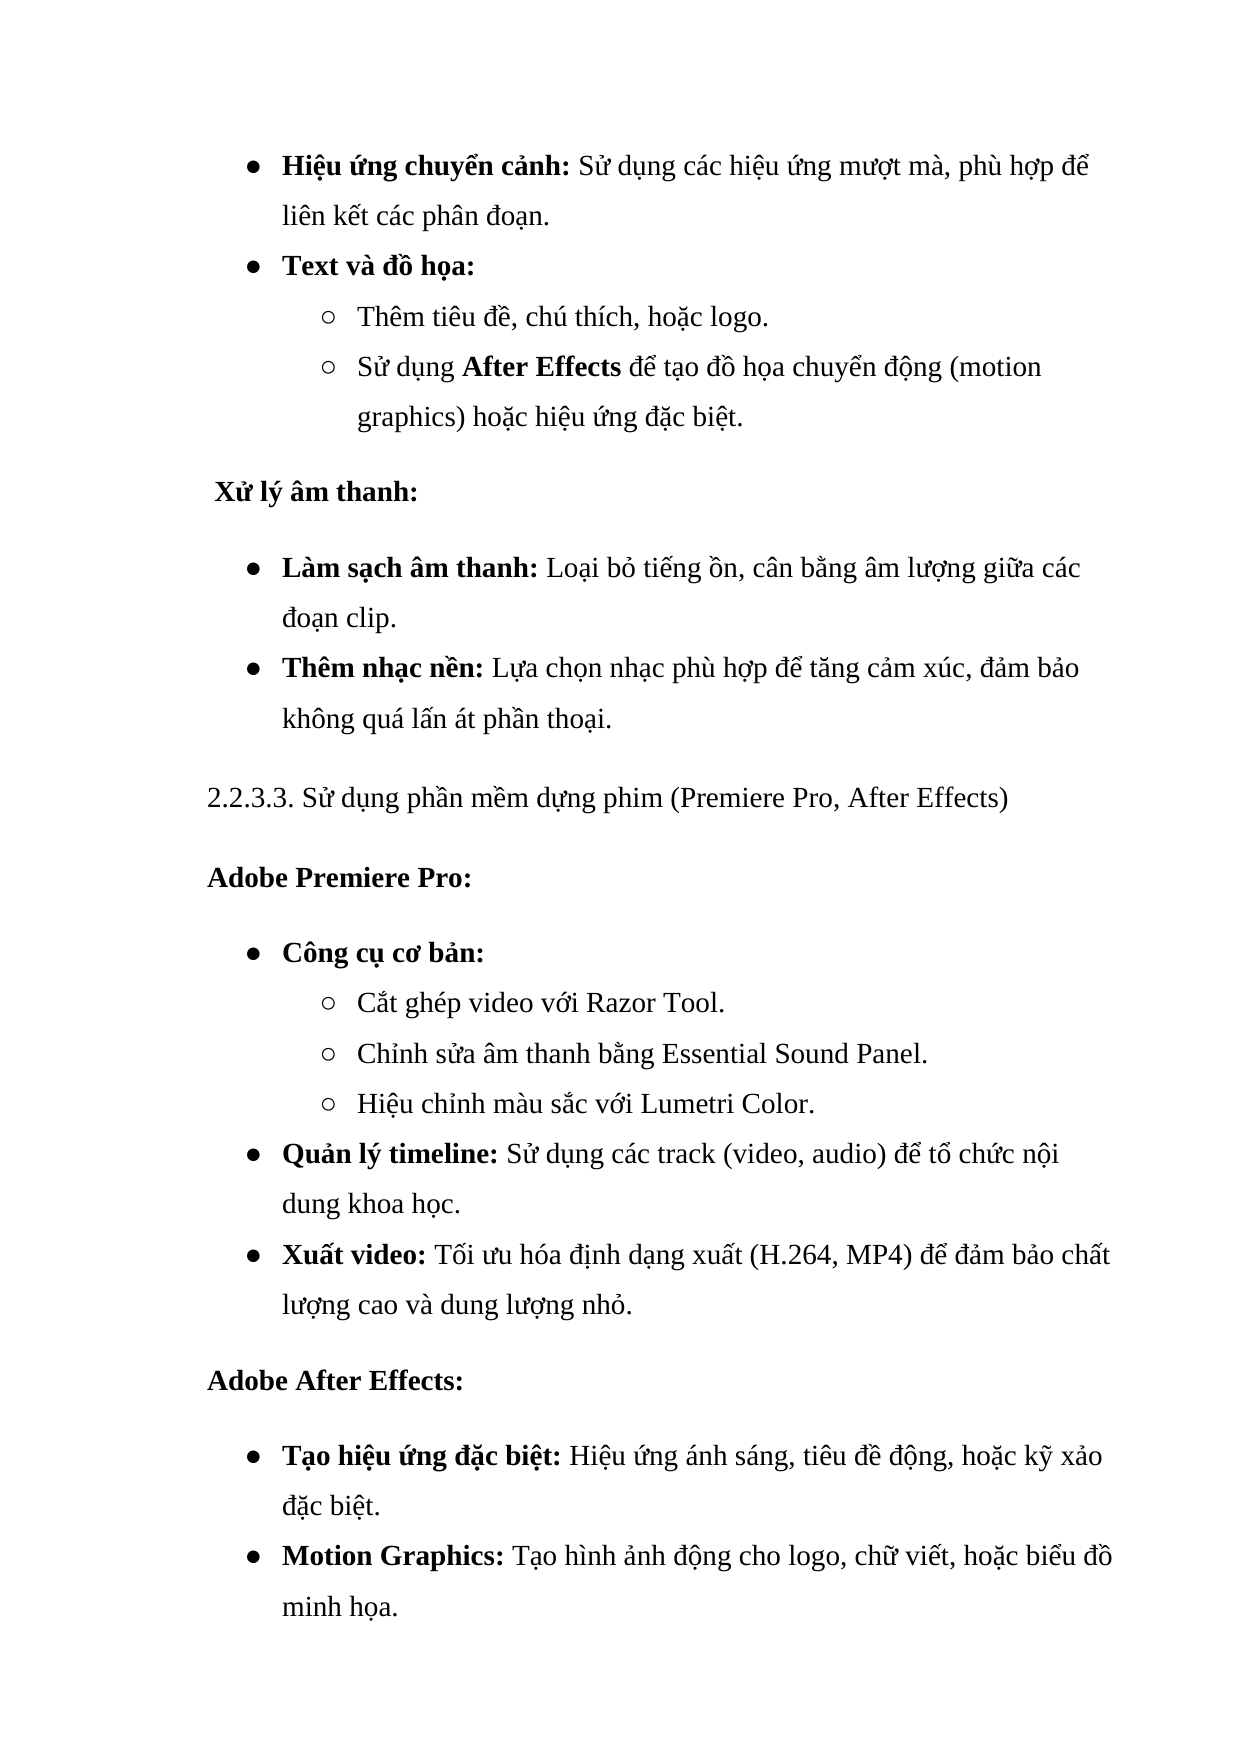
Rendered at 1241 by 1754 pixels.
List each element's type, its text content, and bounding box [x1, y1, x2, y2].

list Thêm tiêu đề, chú thích, hoặc logo. [319, 299, 1122, 332]
list Cắt ghép video với Razor Tool. [319, 985, 1122, 1019]
list Hiệu ứng chuyển cảnh: Sử dụng các hiệu ứng mượt mà, phù hợp để liên kết các phân đoạn. [244, 148, 1122, 232]
subtitle 2.2.3.3. Sử dụng phần mềm dựng phim (Premiere Pro, After Effects) [207, 780, 1122, 814]
list Hiệu chỉnh màu sắc với Lumetri Color. [319, 1086, 1122, 1119]
list Công cụ cơ bản: [244, 935, 1122, 969]
list Làm sạch âm thanh: Loại bỏ tiếng ồn, cân bằng âm lượng giữa các đoạn clip. [244, 550, 1122, 634]
subtitle Adobe After Effects: [207, 1363, 1122, 1396]
list Sử dụng After Effects để tạo đồ họa chuyển động (motion graphics) hoặc hiệu ứng đặc biệt. [319, 349, 1122, 433]
list Quản lý timeline: Sử dụng các track (video, audio) để tổ chức nội dung khoa học. [244, 1136, 1122, 1220]
list Motion Graphics: Tạo hình ảnh động cho logo, chữ viết, hoặc biểu đồ minh họa. [244, 1538, 1122, 1622]
subtitle Xử lý âm thanh: [207, 474, 1122, 508]
list Thêm nhạc nền: Lựa chọn nhạc phù hợp để tăng cảm xúc, đảm bảo không quá lấn át phần thoại. [244, 651, 1122, 734]
list Text và đồ họa: [244, 248, 1122, 282]
subtitle Adobe Premiere Pro: [207, 860, 1122, 893]
list Tạo hiệu ứng đặc biệt: Hiệu ứng ánh sáng, tiêu đề động, hoặc kỹ xảo đặc biệt. [244, 1438, 1122, 1522]
list Xuất video: Tối ưu hóa định dạng xuất (H.264, MP4) để đảm bảo chất lượng cao và dung lượng nhỏ. [244, 1237, 1122, 1321]
list Chỉnh sửa âm thanh bằng Essential Sound Panel. [319, 1036, 1122, 1069]
